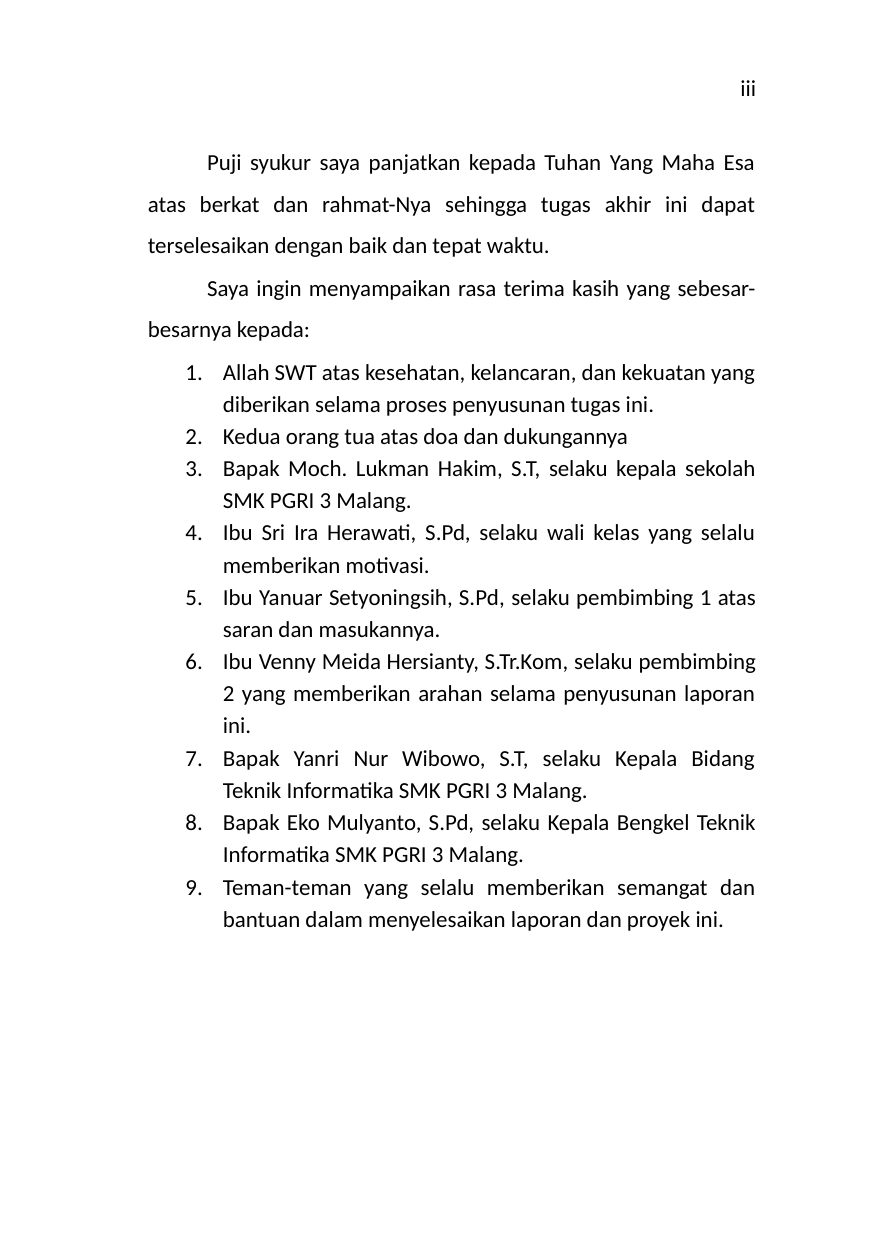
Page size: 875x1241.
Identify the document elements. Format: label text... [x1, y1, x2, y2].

list Bapak Eko Mulyanto, S.Pd, selaku Kepala Bengkel Teknik Informatika SMK PGRI 3 Malang. [185, 808, 756, 868]
list Bapak Yanri Nur Wibowo, S.T, selaku Kepala Bidang Teknik Informatika SMK PGRI 3 Malang. [185, 744, 756, 804]
list Kedua orang tua atas doa dan dukungannya [185, 422, 756, 450]
list Bapak Moch. Lukman Hakim, S.T, selaku kepala sekolah SMK PGRI 3 Malang. [185, 454, 756, 514]
list Ibu Sri Ira Herawati, S.Pd, selaku wali kelas yang selalu memberikan motivasi. [185, 518, 756, 579]
list Ibu Venny Meida Hersianty, S.Tr.Kom, selaku pembimbing 2 yang memberikan arahan selama penyusunan laporan ini. [185, 647, 756, 740]
list Allah SWT atas kesehatan, kelancaran, dan kekuatan yang diberikan selama proses penyusunan tugas ini. [185, 358, 756, 418]
text Saya ingin menyampaikan rasa terima kasih yang sebesar-besarnya kepada: [148, 274, 756, 344]
list Teman-teman yang selalu memberikan semangat dan bantuan dalam menyelesaikan laporan dan proyek ini. [185, 873, 756, 933]
list Ibu Yanuar Setyoningsih, S.Pd, selaku pembimbing 1 atas saran dan masukannya. [185, 583, 756, 643]
text Puji syukur saya panjatkan kepada Tuhan Yang Maha Esa atas berkat dan rahmat-Nya sehingga tugas akhir ini dapat terselesaikan dengan baik dan tepat waktu. [148, 148, 756, 260]
